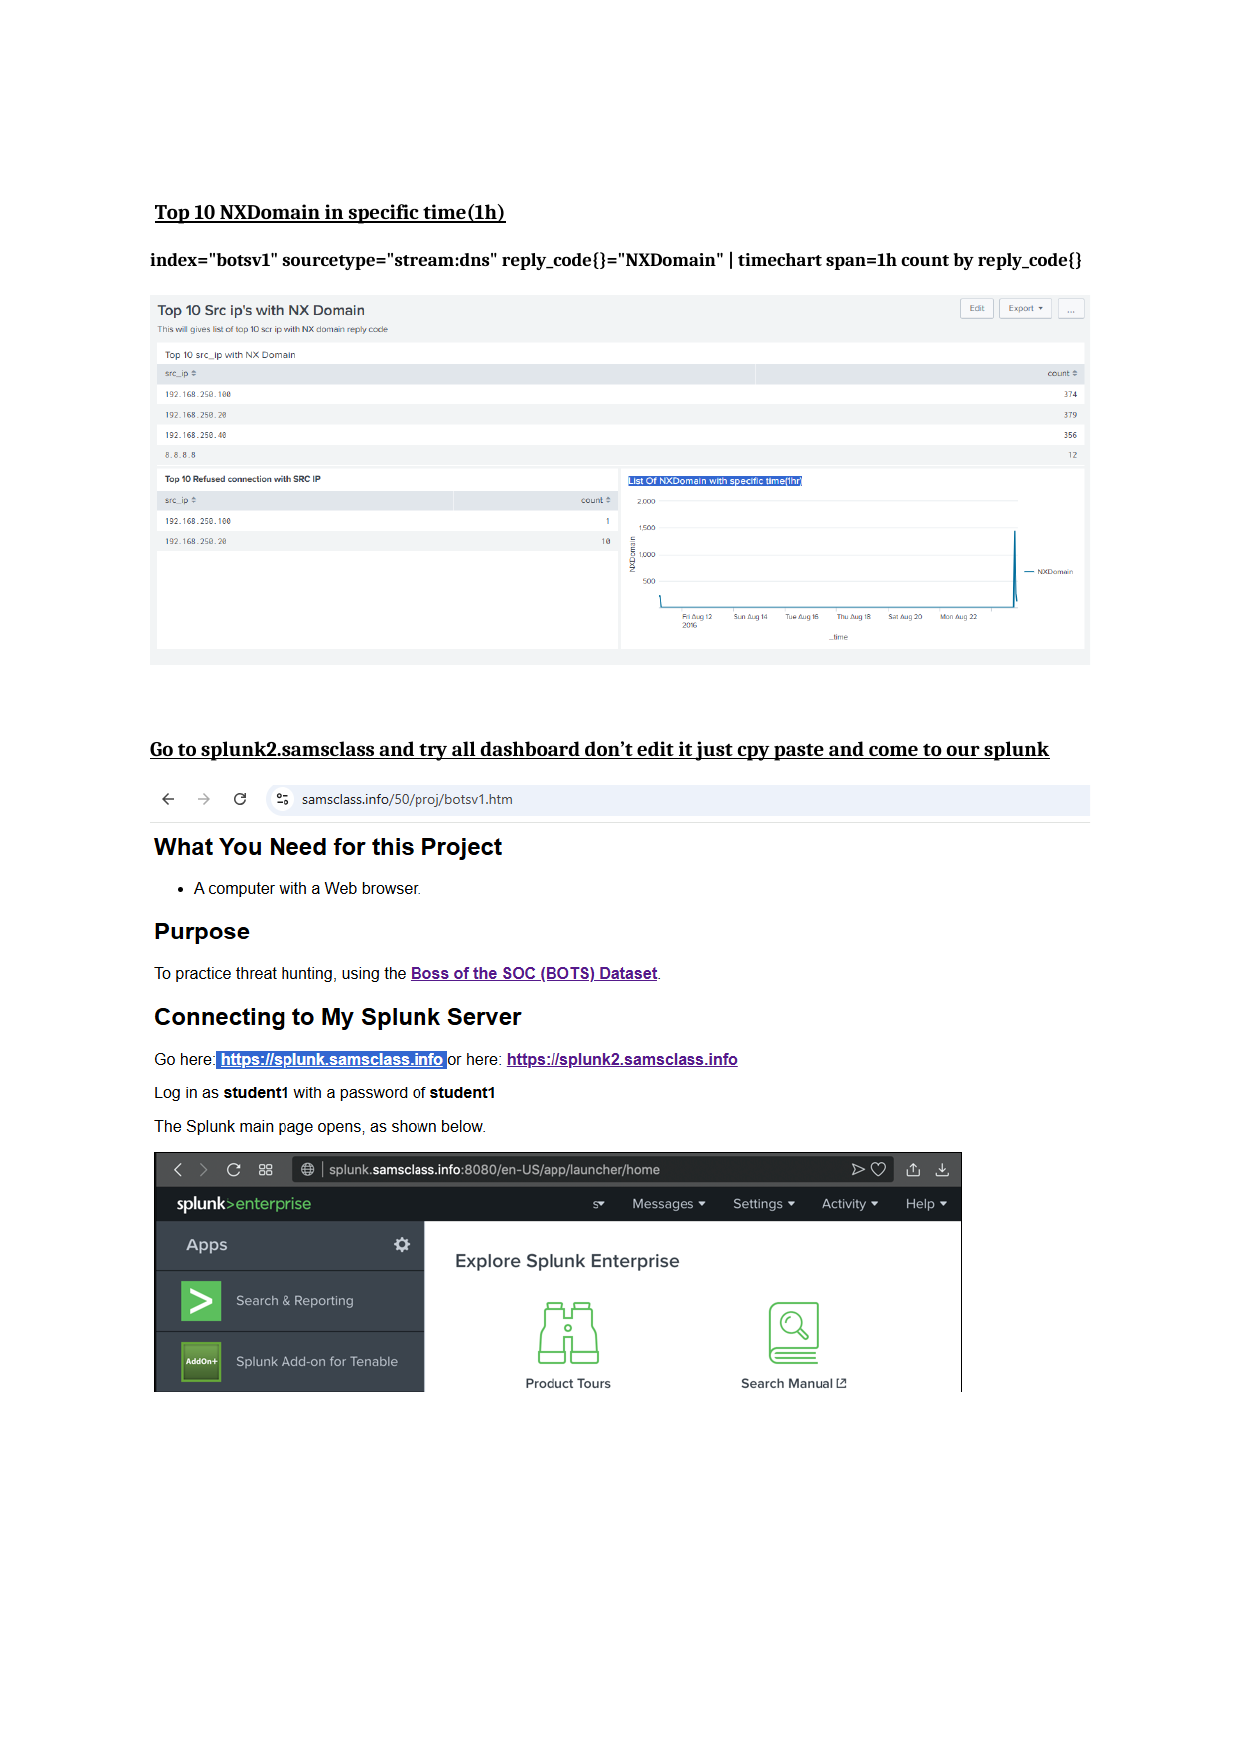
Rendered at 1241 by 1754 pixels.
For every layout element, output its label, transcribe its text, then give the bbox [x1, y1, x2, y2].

text index="botsv1" sourcetype="stream:dns" reply_code{}="NXDomain" | timechart span=1h count by reply_code{} [150, 249, 1090, 271]
picture [150, 295, 1091, 665]
text Top 10 NXDomain in specific time(1h) [150, 201, 1090, 225]
picture [150, 785, 1091, 1392]
text Go to splunk2.samsclass and try all dashboard don’t edit it just cpy paste and come to our splunk [150, 737, 1090, 761]
